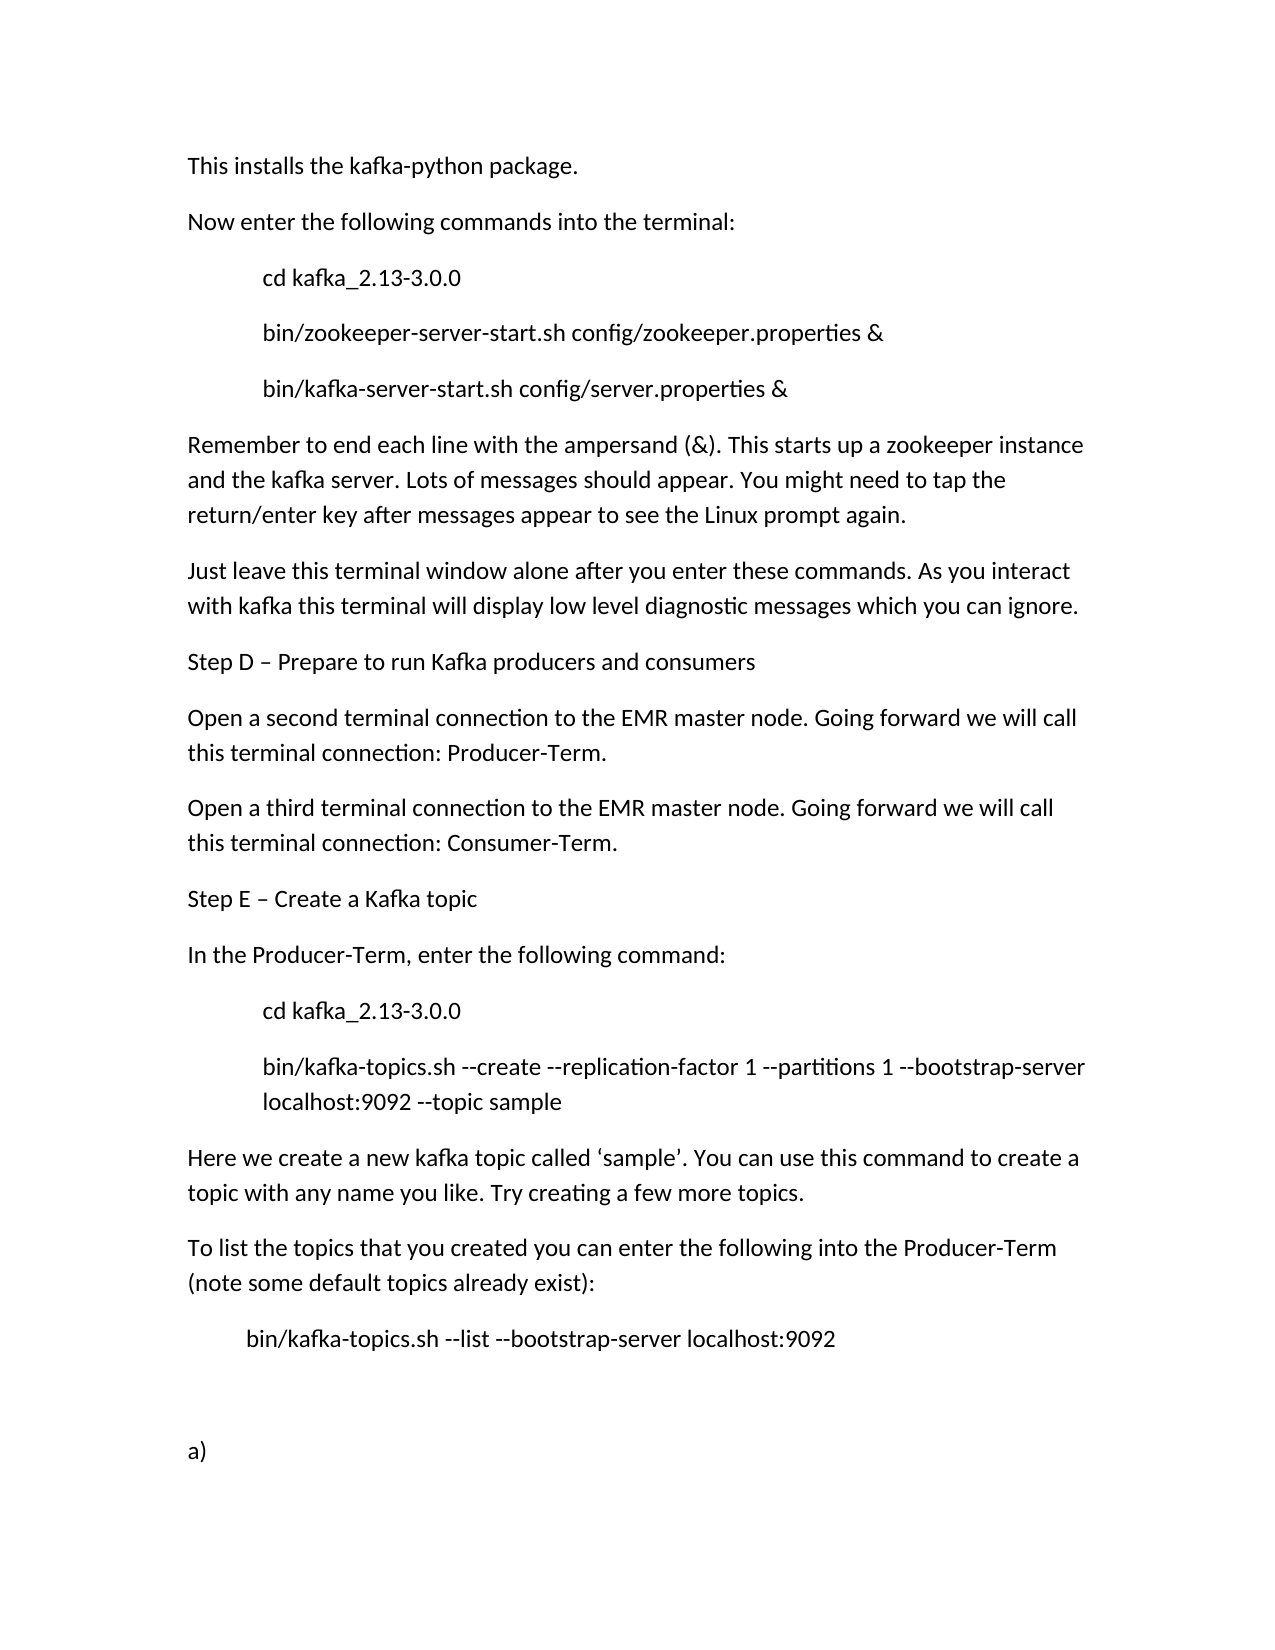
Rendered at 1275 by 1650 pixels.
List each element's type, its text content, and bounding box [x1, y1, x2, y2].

text bin/kafka-server-start.sh config/server.properties & [187, 373, 1087, 404]
text Just leave this terminal window alone after you enter these commands. As you interact with kafka this terminal will display low level diagnostic messages which you can ignore. [187, 555, 1087, 621]
text Step D – Prepare to run Kafka producers and consumers [187, 646, 1087, 676]
text Step E – Create a Kafka topic [187, 883, 1087, 914]
text Open a third terminal connection to the EMR master node. Going forward we will call this terminal connection: Consumer-Term. [187, 792, 1087, 858]
text Now enter the following commands into the terminal: [187, 206, 1087, 236]
text bin/zookeeper-server-start.sh config/zookeeper.properties & [187, 317, 1087, 348]
text bin/kafka-topics.sh --create --replication-factor 1 --partitions 1 --bootstrap-server localhost:9092 --topic sample [262, 1051, 1087, 1116]
text Open a second terminal connection to the EMR master node. Going forward we will call this terminal connection: Producer-Term. [187, 702, 1087, 767]
text In the Producer-Term, enter the following command: [187, 939, 1087, 970]
text To list the topics that you created you can enter the following into the Producer-Term (note some default topics already exist): [187, 1232, 1087, 1298]
text cd kafka_2.13-3.0.0 [187, 262, 1087, 292]
text bin/kafka-topics.sh --list --bootstrap-server localhost:9092 [187, 1323, 1087, 1354]
text cd kafka_2.13-3.0.0 [262, 995, 1087, 1026]
text Remember to end each line with the ampersand (&). This starts up a zookeeper instance and the kafka server. Lots of messages should appear. You might need to tap the return/enter key after messages appear to see the Linux prompt again. [187, 429, 1087, 530]
text a) [187, 1435, 1087, 1466]
text This installs the kafka-python package. [187, 150, 1087, 181]
text Here we create a new kafka topic called ‘sample’. You can use this command to create a topic with any name you like. Try creating a few more topics. [187, 1142, 1087, 1207]
